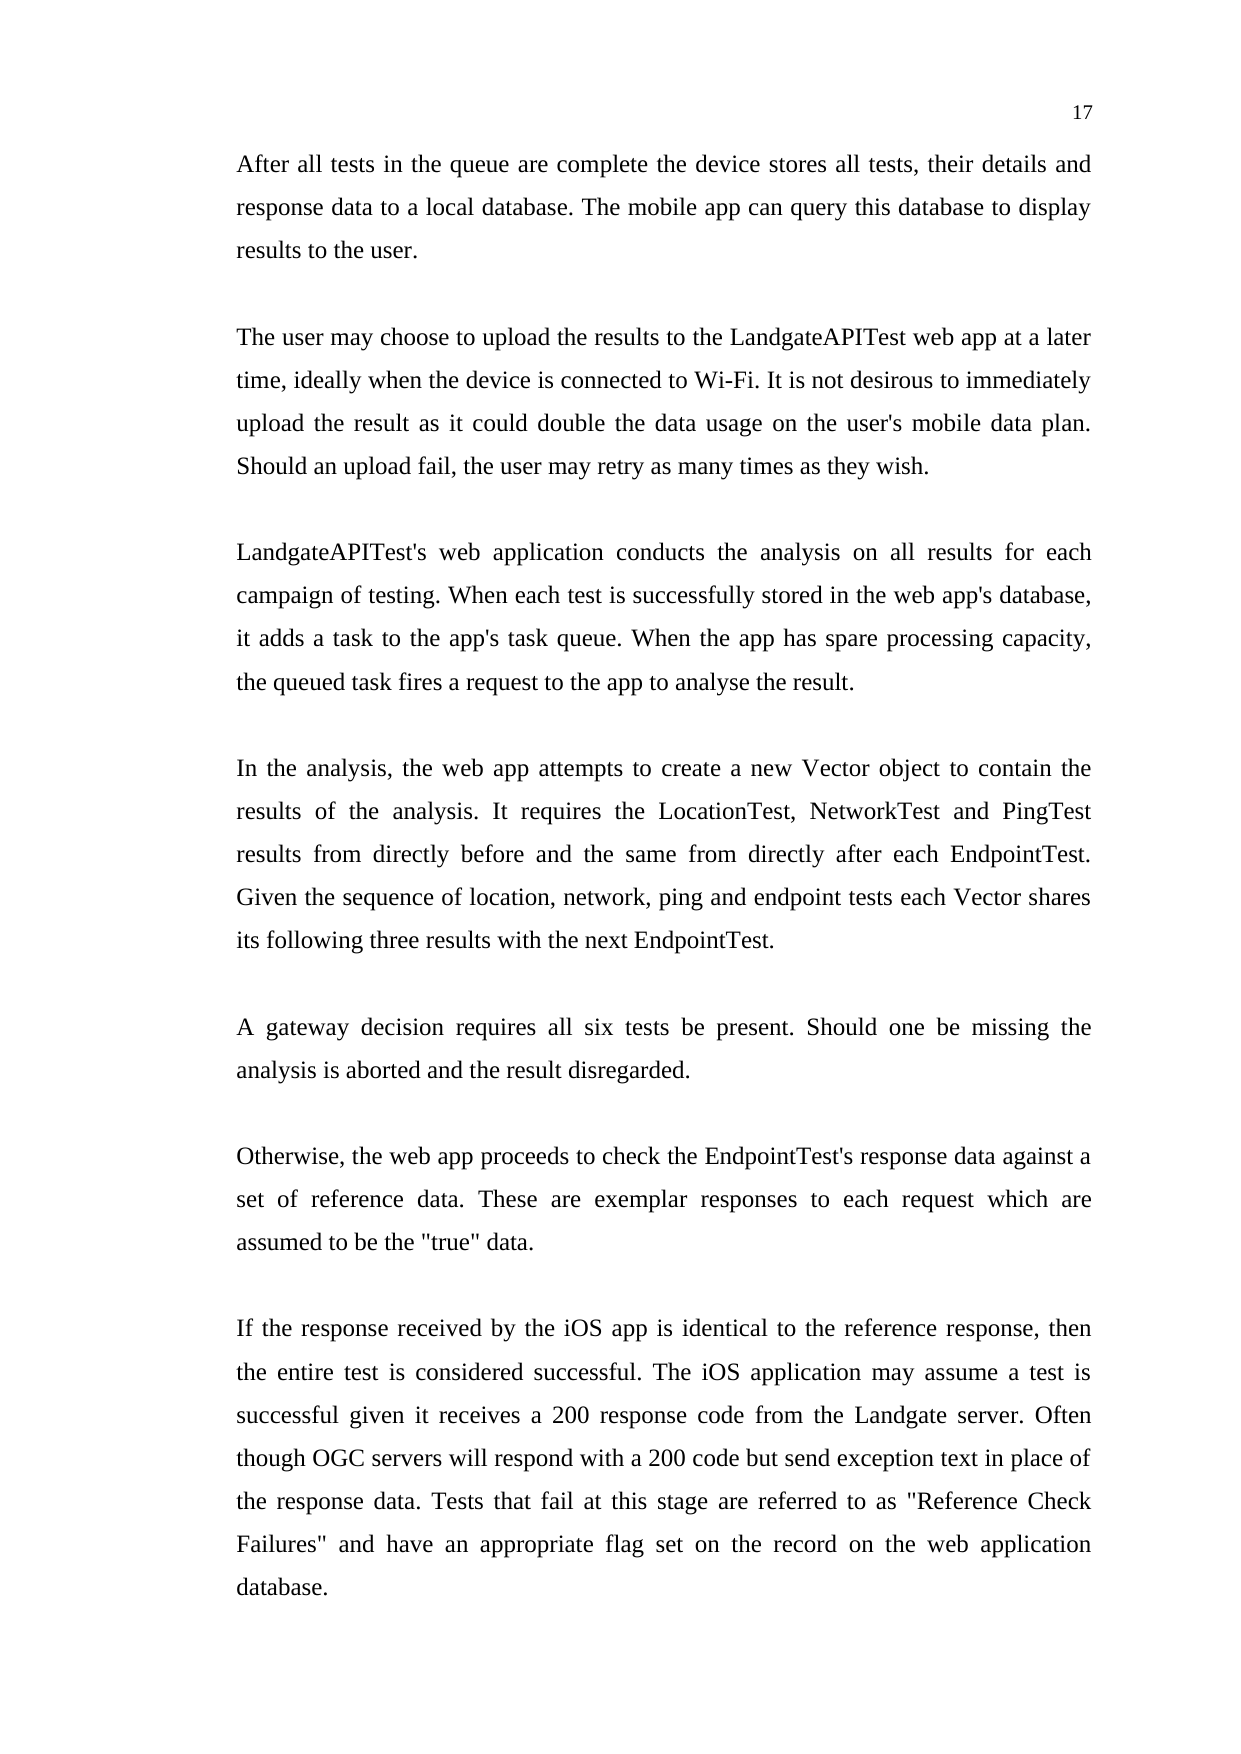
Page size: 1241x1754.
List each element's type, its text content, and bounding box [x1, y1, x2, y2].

text A gateway decision requires all six tests be present. Should one be missing the analysis is aborted and the result disregarded. [236, 1012, 1092, 1083]
text The user may choose to upload the results to the LandgateAPITest web app at a later time, ideally when the device is connected to Wi-Fi. It is not desirous to immediately upload the result as it could double the data usage on the user's mobile data plan. Should an upload fail, the user may retry as many times as they wish. [236, 322, 1092, 480]
text If the response received by the iOS app is identical to the reference response, then the entire test is considered successful. The iOS application may assume a test is successful given it receives a 200 response code from the Landgate server. Often though OGC servers will respond with a 200 code but send exception text in place of the response data. Tests that fail at this stage are referred to as "Reference Check Failures" and have an appropriate flag set on the record on the web application database. [236, 1313, 1092, 1601]
text Otherwise, the web app proceeds to check the EndpointTest's response data against a set of reference data. These are exemplar responses to each request which are assumed to be the "true" data. [236, 1141, 1092, 1256]
text After all tests in the queue are complete the device stores all tests, their details and response data to a local database. The mobile app can query this database to display results to the user. [236, 149, 1092, 264]
text In the analysis, the web app attempts to create a new Vector object to contain the results of the analysis. It requires the LocationTest, NetworkTest and PingTest results from directly before and the same from directly after each EndpointTest. Given the sequence of location, network, ping and endpoint tests each Vector shares its following three results with the next EndpointTest. [236, 753, 1092, 954]
text LandgateAPITest's web application conducts the analysis on all results for each campaign of testing. When each test is successfully stored in the web app's database, it adds a task to the app's task queue. When the app has spare processing capacity, the queued task fires a request to the app to analyse the result. [236, 537, 1092, 695]
